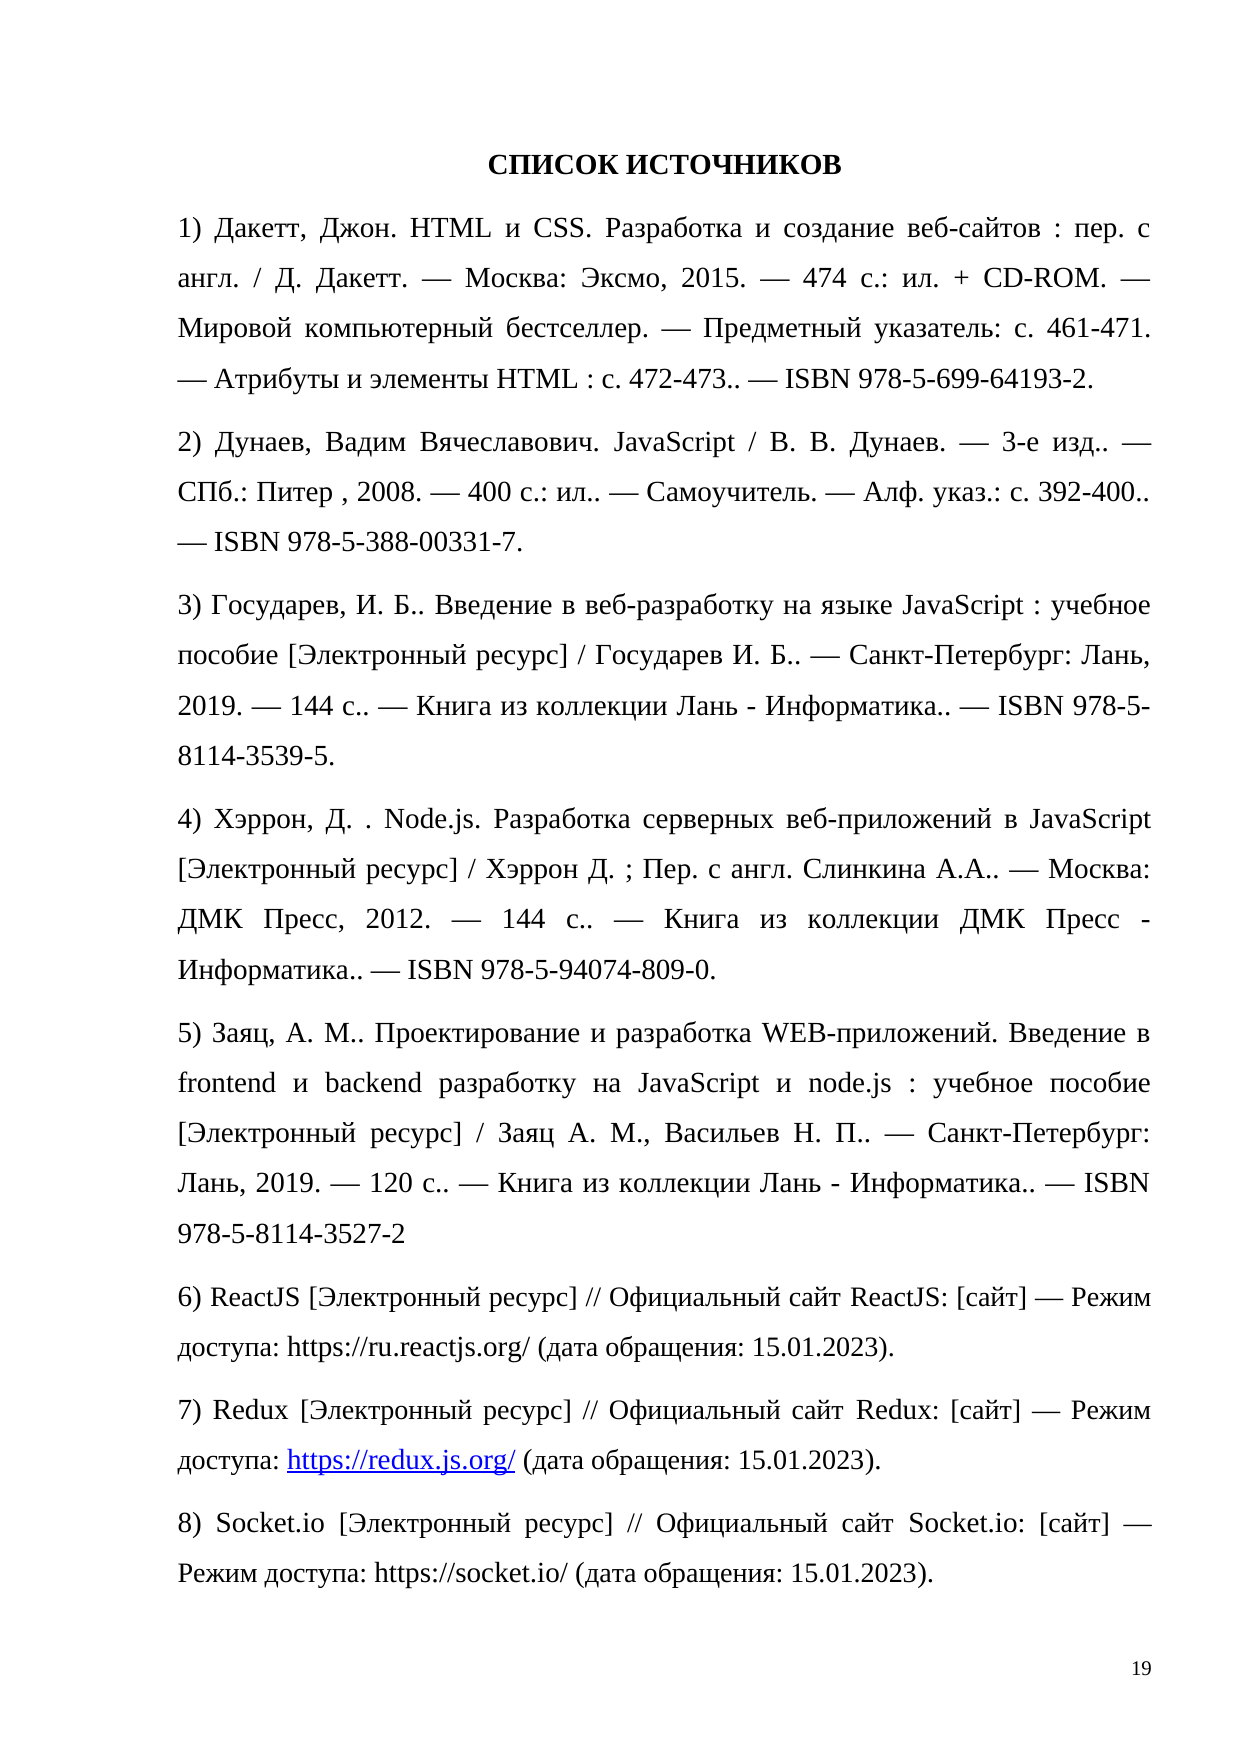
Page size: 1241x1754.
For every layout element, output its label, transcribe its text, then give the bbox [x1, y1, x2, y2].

text 7) Redux [Электронный ресурс] // Официальный сайт Redux: [сайт] — Режим доступа: https://redux.js.org/ (дата обращения: 15.01.2023). [177, 1392, 1152, 1476]
text 6) ReactJS [Электронный ресурс] // Официальный сайт ReactJS: [сайт] — Режим доступа: https://ru.reactjs.org/ (дата обращения: 15.01.2023). [177, 1279, 1152, 1363]
text 5) Заяц, А. М.. Проектирование и разработка WEB-приложений. Введение в frontend и backend разработку на JavaScript и node.js : учебное пособие [Электронный ресурс] / Заяц А. М., Васильев Н. П.. — Санкт-Петербург: Лань, 2019. — 120 с.. — Книга из коллекции Лань - Информатика.. — ISBN 978-5-8114-3527-2 [177, 1015, 1152, 1249]
text 2) Дунаев, Вадим Вячеславович. JavaScript / В. В. Дунаев. — 3-е изд.. — СПб.: Питер , 2008. — 400 с.: ил.. — Самоучитель. — Алф. указ.: с. 392-400.. — ISBN 978-5-388-00331-7. [177, 424, 1152, 558]
text 8) Socket.io [Электронный ресурс] // Официальный сайт Socket.io: [сайт] — Режим доступа: https://socket.io/ (дата обращения: 15.01.2023). [177, 1505, 1152, 1589]
text 3) Государев, И. Б.. Введение в веб-разработку на языке JavaScript : учебное пособие [Электронный ресурс] / Государев И. Б.. — Санкт-Петербург: Лань, 2019. — 144 с.. — Книга из коллекции Лань - Информатика.. — ISBN 978-5-8114-3539-5. [177, 587, 1152, 772]
text 1) Дакетт, Джон. HTML и CSS. Разработка и создание веб-сайтов : пер. с англ. / Д. Дакетт. — Москва: Эксмо, 2015. — 474 с.: ил. + CD-ROM. — Мировой компьютерный бестселлер. — Предметный указатель: с. 461-471. — Атрибуты и элементы HTML : с. 472-473.. — ISBN 978-5-699-64193-2. [177, 210, 1152, 394]
text 4) Хэррон, Д. . Node.js. Разработка серверных веб-приложений в JavaScript [Электронный ресурс] / Хэррон Д. ; Пер. с англ. Слинкина А.А.. — Москва: ДМК Пресс, 2012. — 144 с.. — Книга из коллекции ДМК Пресс - Информатика.. — ISBN 978-5-94074-809-0. [177, 801, 1152, 985]
subtitle СПИСОК ИСТОЧНИКОВ [177, 147, 1152, 181]
